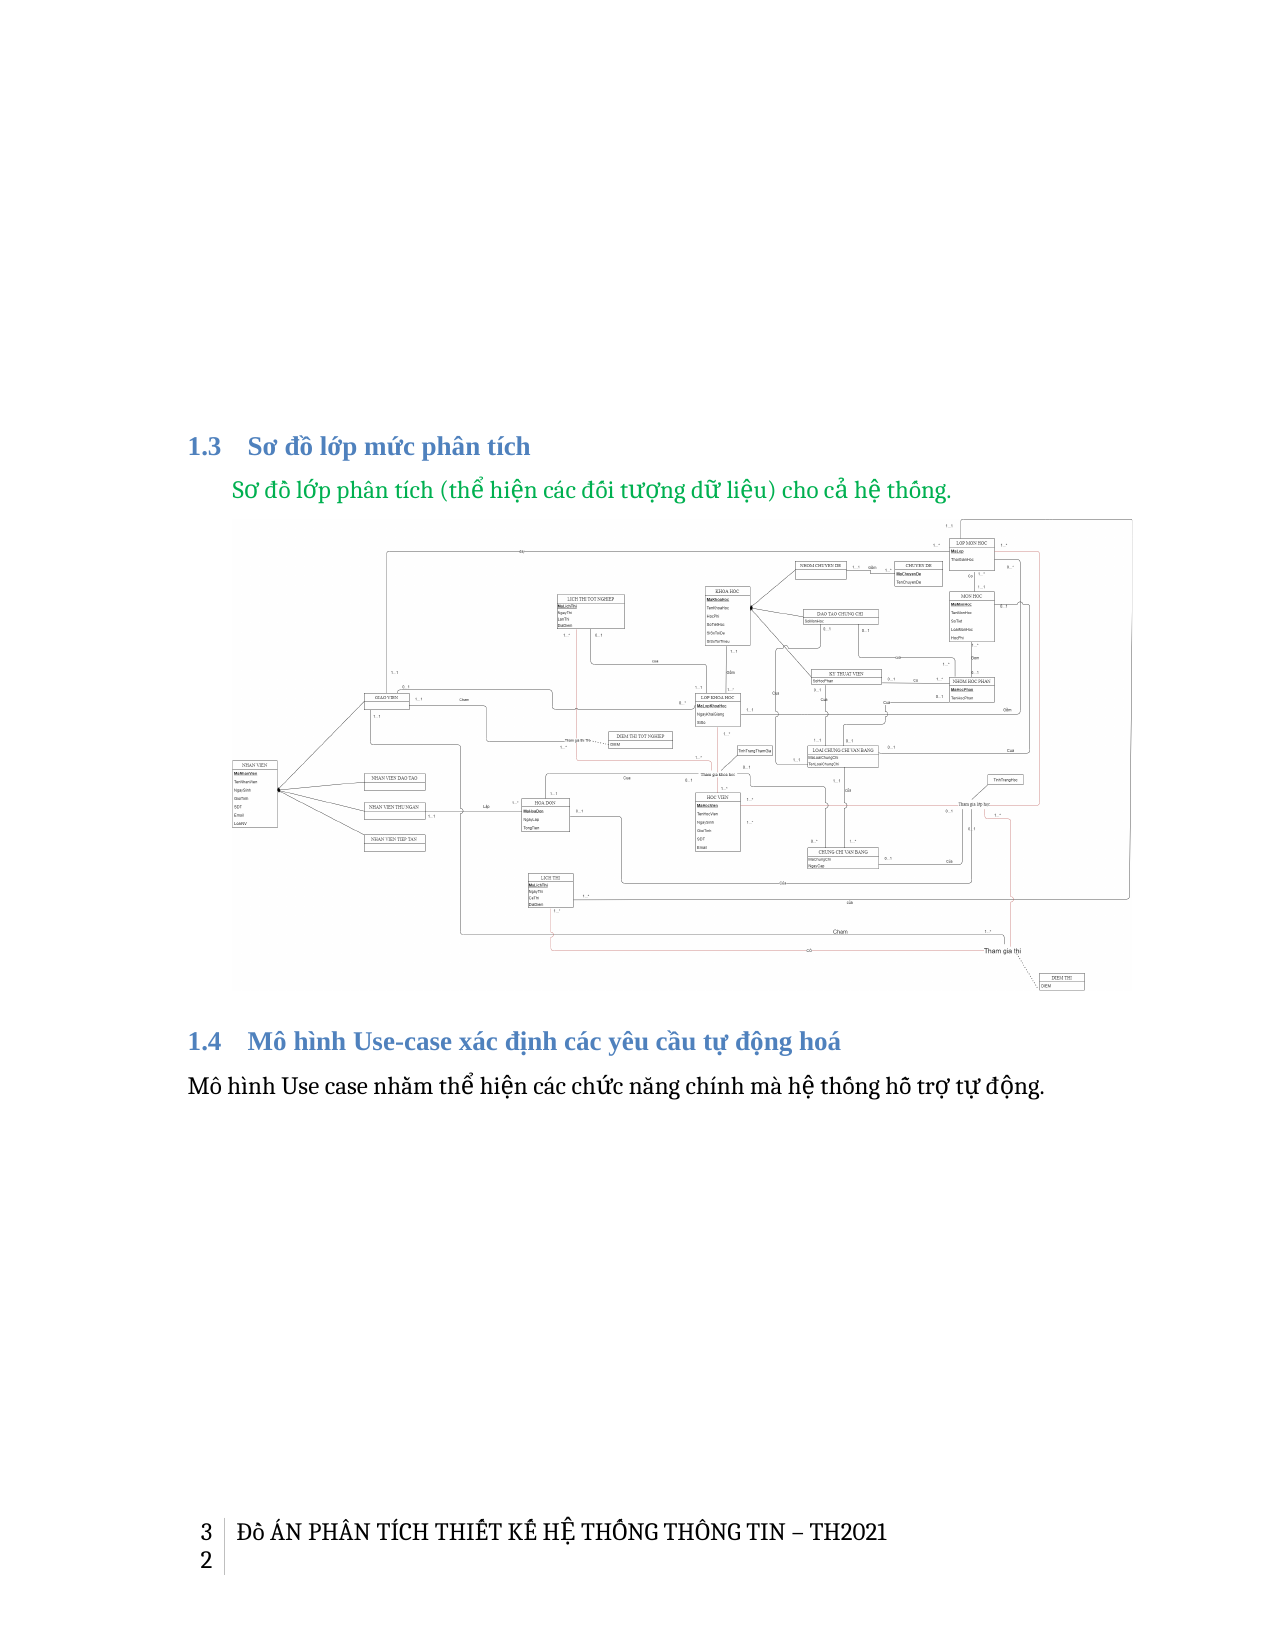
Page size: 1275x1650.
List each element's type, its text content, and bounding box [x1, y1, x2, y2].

text Sơ đồ lớp phân tích (thể hiện các đối tượng dữ liệu) cho cả hệ thống. [232, 476, 1087, 505]
subtitle Sơ đồ lớp mức phân tích [187, 429, 1087, 461]
subtitle Mô hình Use-case xác định các yêu cầu tự động hoá [187, 1025, 1087, 1057]
picture [232, 519, 1133, 991]
text Mô hình Use case nhằm thể hiện các chức năng chính mà hệ thống hỗ trợ tự động. [187, 1072, 1087, 1101]
